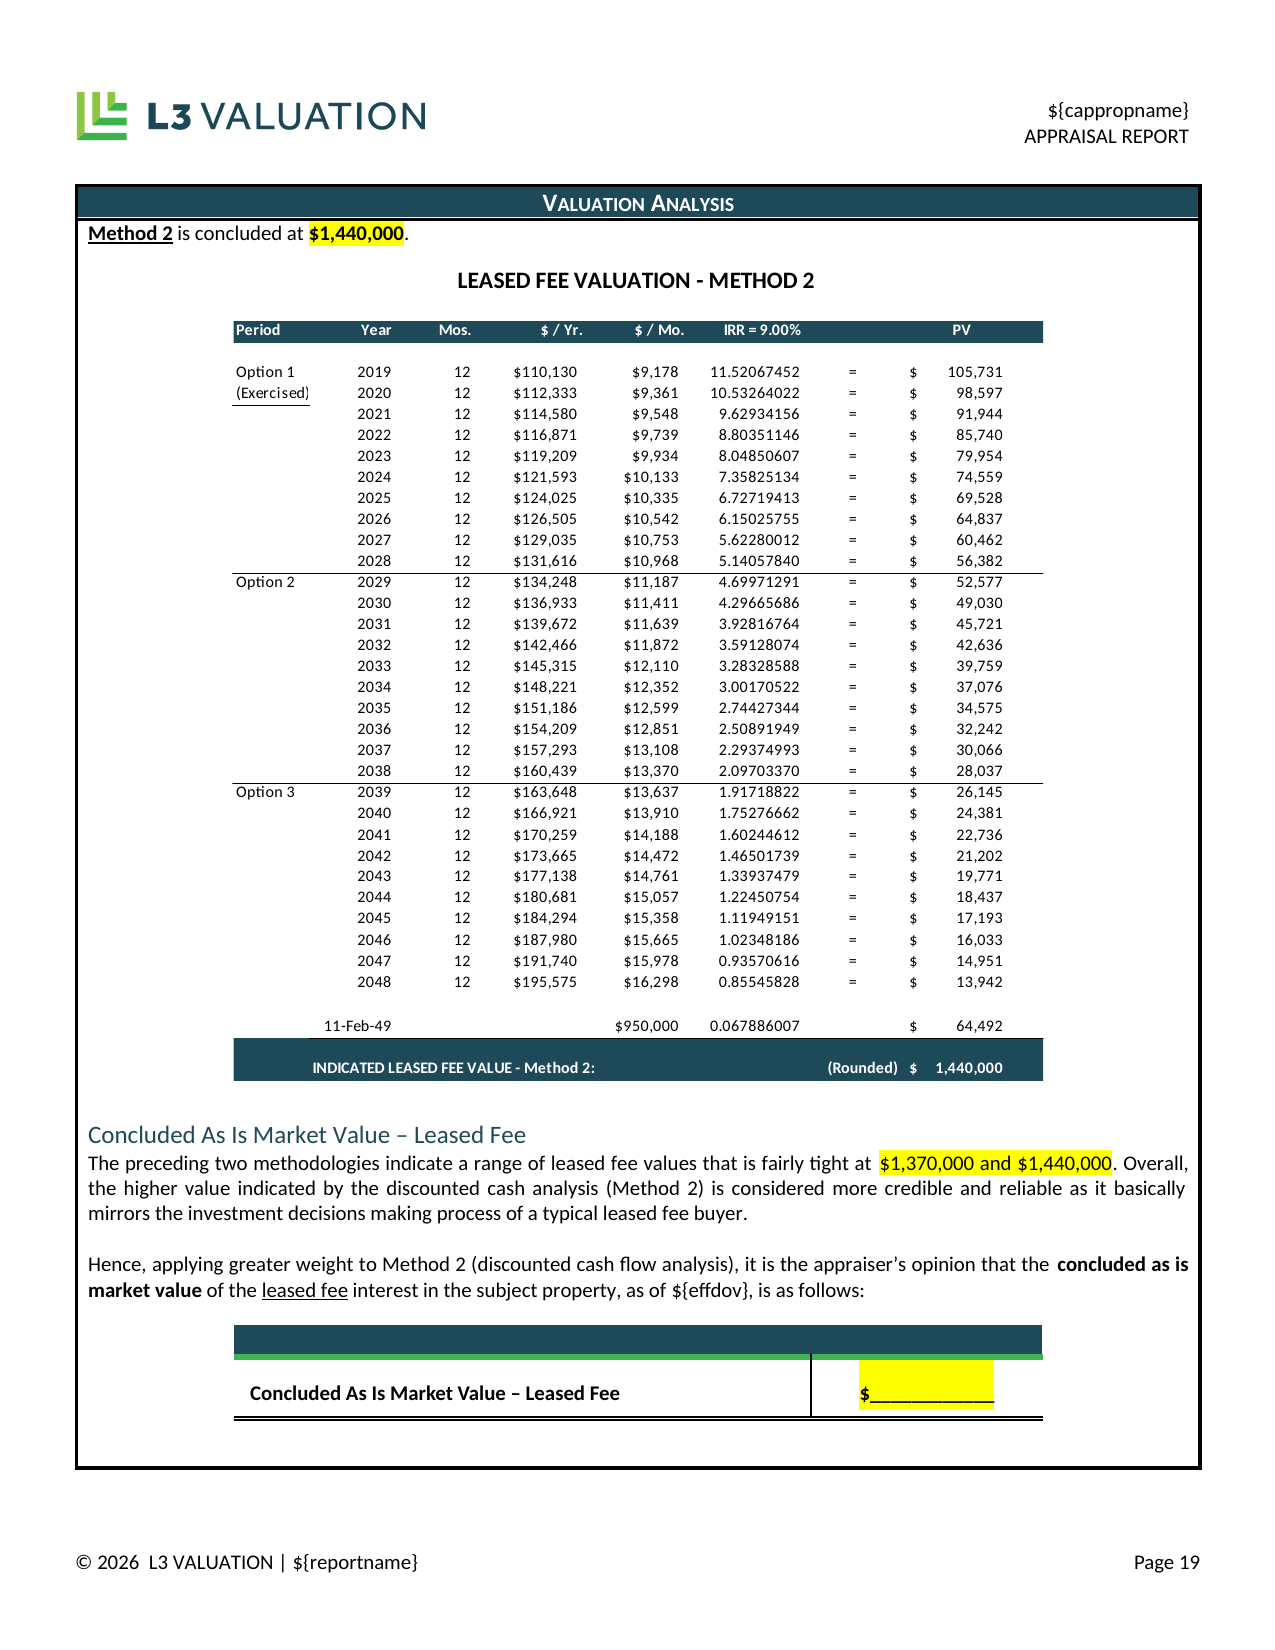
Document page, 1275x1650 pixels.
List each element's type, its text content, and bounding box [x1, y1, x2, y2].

table_header Valuation Analysis [78, 187, 1198, 217]
picture [60, 75, 440, 156]
